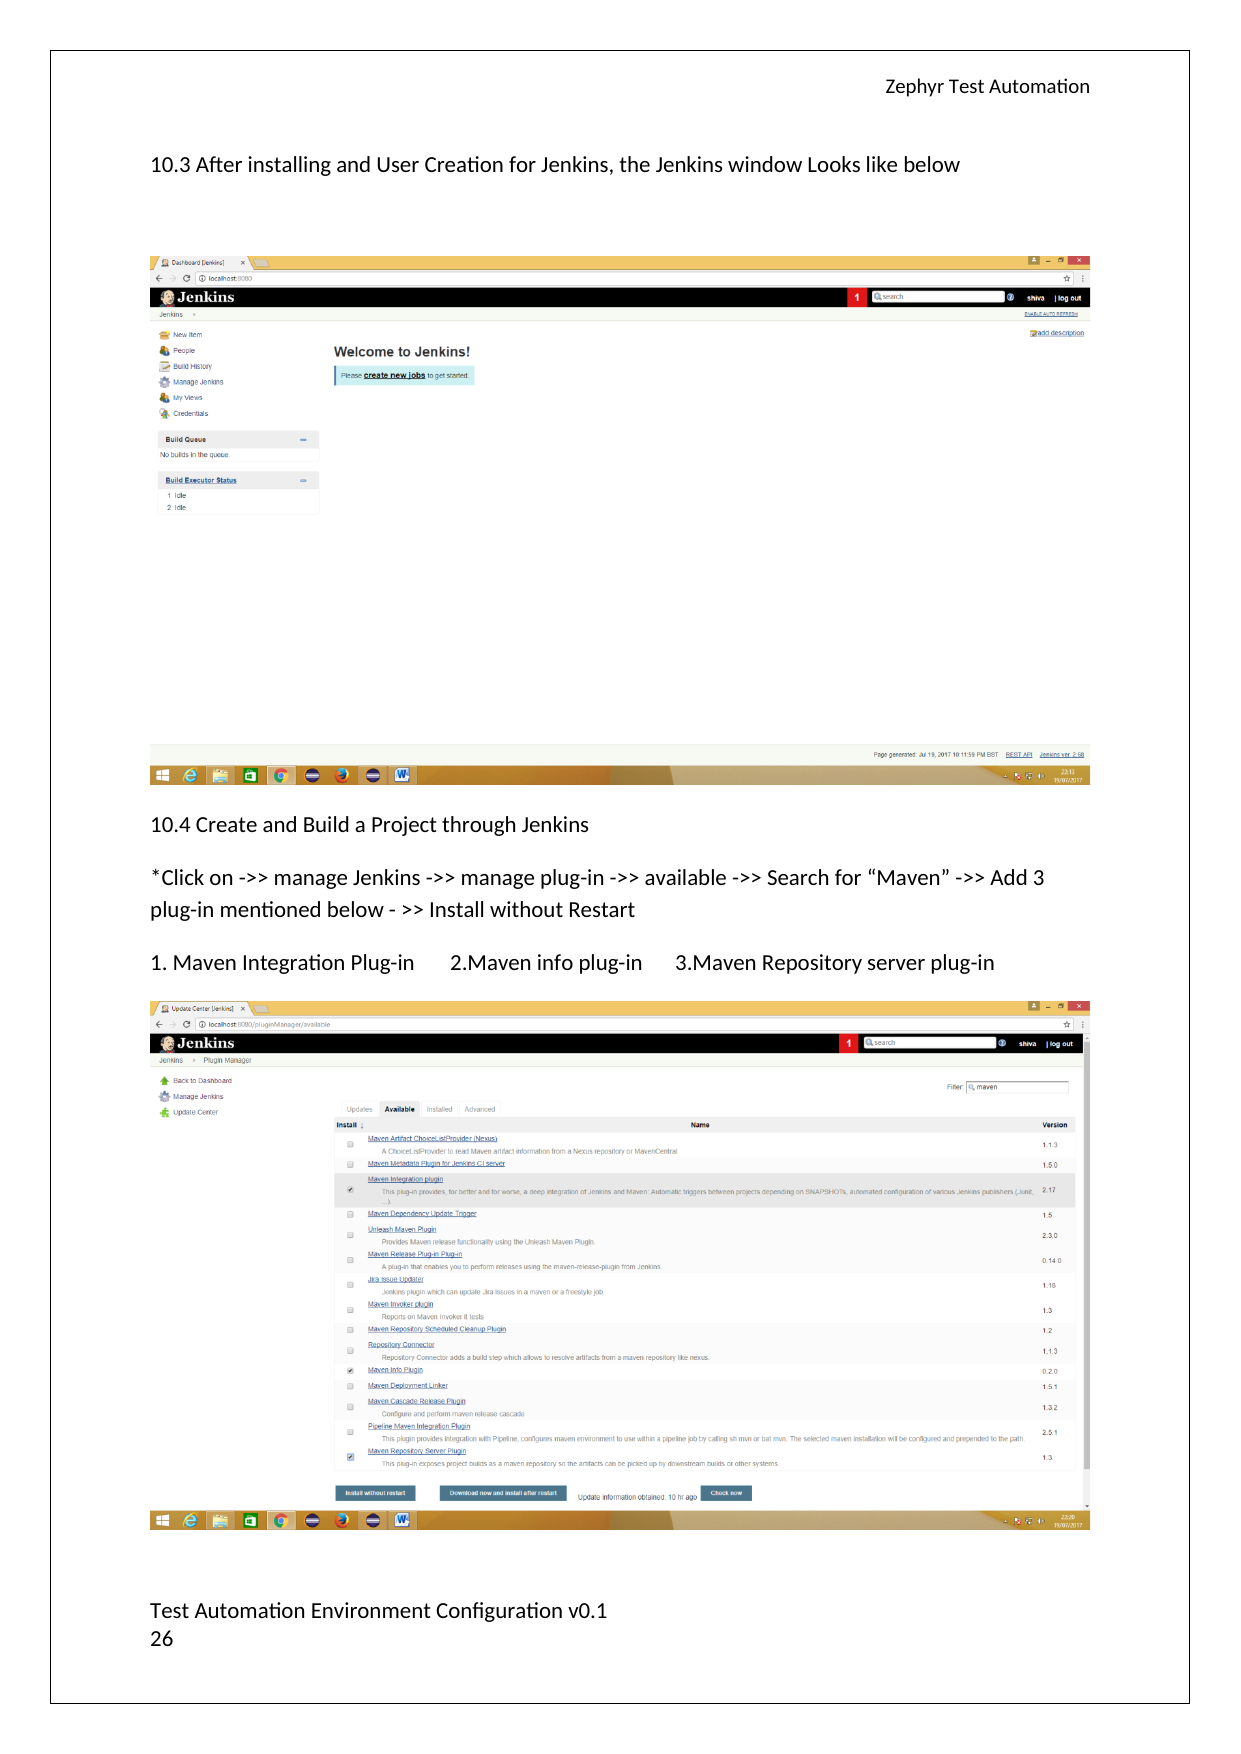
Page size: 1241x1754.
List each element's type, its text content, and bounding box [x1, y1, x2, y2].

text 1. Maven Integration Plug-in 2.Maven info plug-in 3.Maven Repository server plug-in [150, 948, 1090, 976]
text *Click on ->> manage Jenkins ->> manage plug-in ->> available ->> Search for “Maven” ->> Add 3 plug-in mentioned below - >> Install without Restart [150, 863, 1090, 923]
picture [150, 256, 1091, 785]
picture [150, 1001, 1091, 1530]
text 10.3 After installing and User Creation for Jenkins, the Jenkins window Looks like below [150, 150, 1090, 178]
text 10.4 Create and Build a Project through Jenkins [150, 810, 1090, 838]
